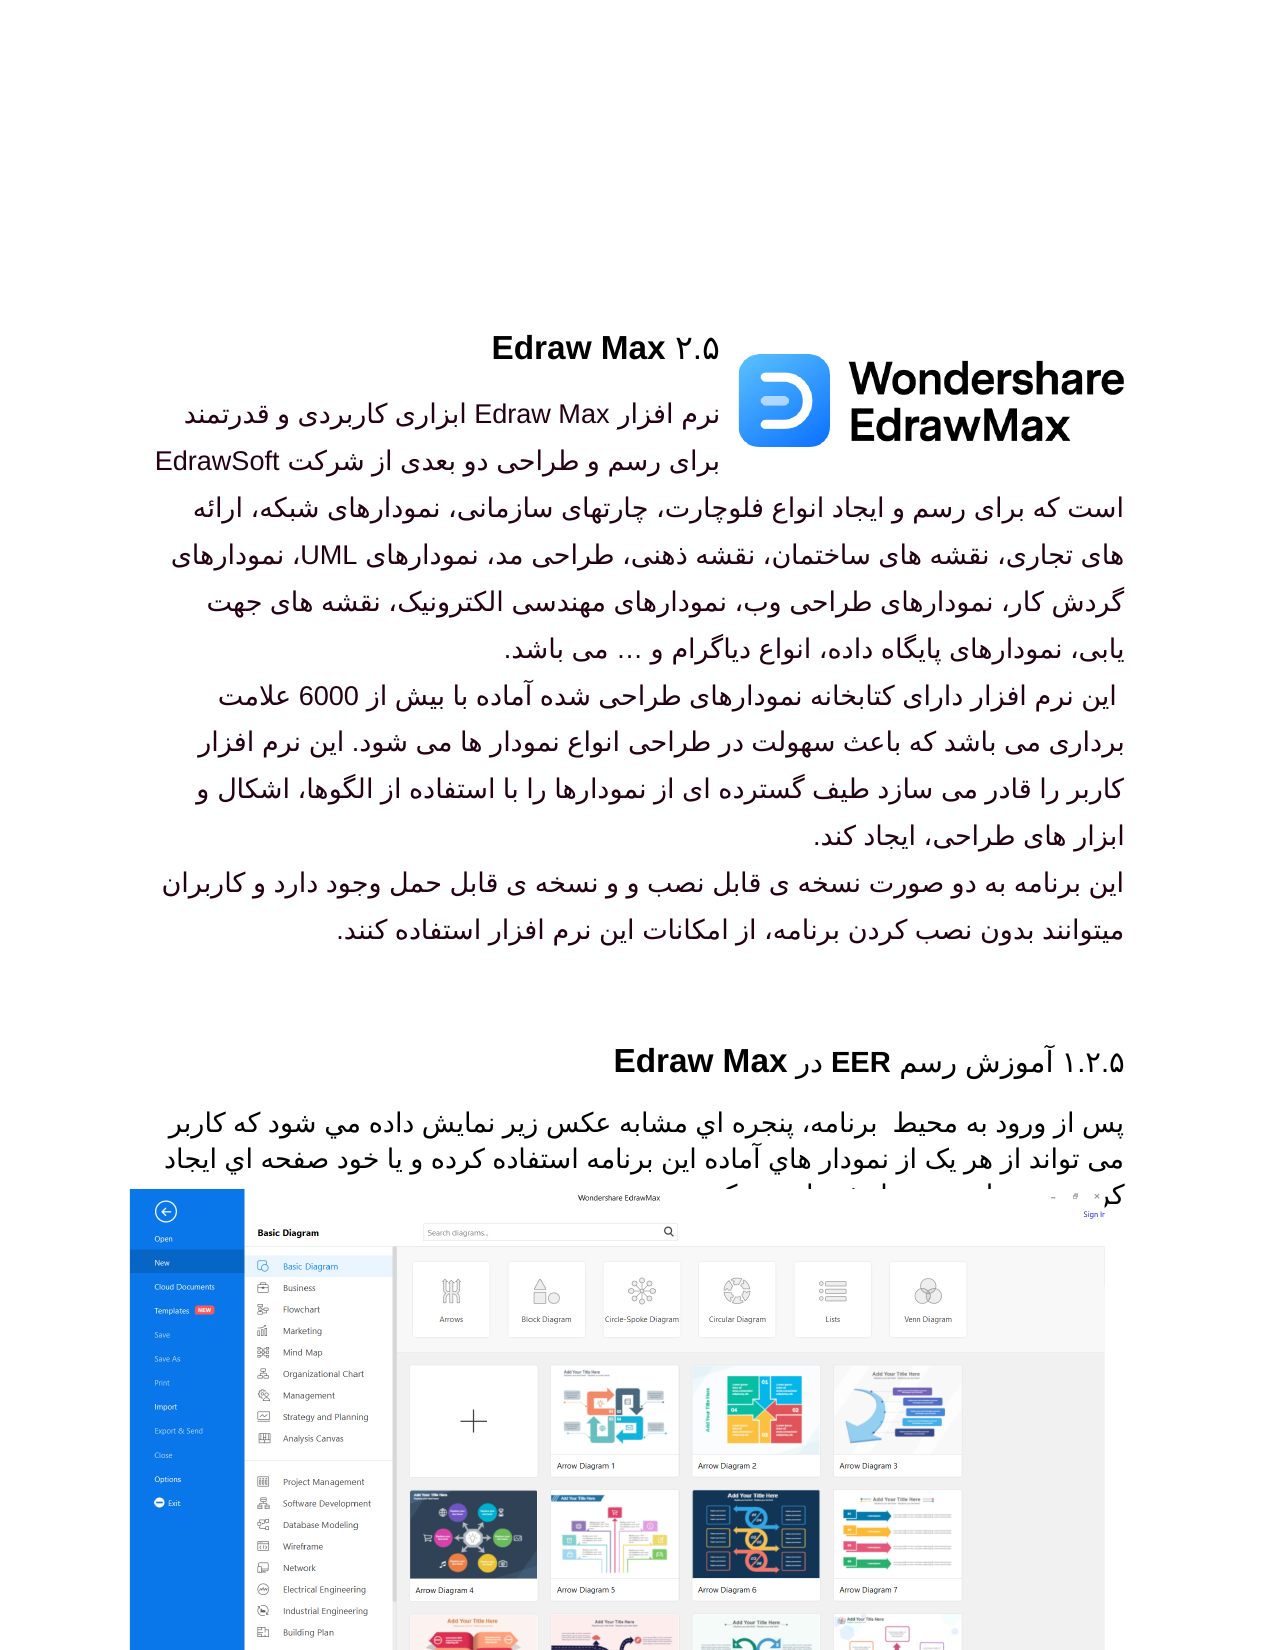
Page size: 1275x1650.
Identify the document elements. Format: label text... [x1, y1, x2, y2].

text این نرم افزار دارای کتابخانه نمودارهای طراحی شده آماده با بیش از 6000 علامت برداری می باشد که باعث سهولت در طراحی انواع نمودار ها می شود. این نرم افزار کاربر را قادر می سازد طیف گسترده ای از نمودارها را با استفاده از الگوها، اشکال و ابزار های طراحی، ایجاد کند. [150, 665, 1125, 851]
text پس از ورود به محيط برنامه، پنجره اي مشابه عکس زير نمايش داده مي شود که کاربر می تواند از هر يک از نمودار هاي آماده اين برنامه استفاده کرده و يا خود صفحه اي ايجاد کرده و نمودار مورد نيازش را رسم کند. [150, 1107, 1125, 1189]
picture [738, 354, 1125, 447]
picture [129, 1189, 1105, 1650]
subtitle ۲.۵ Edraw Max [150, 328, 1125, 367]
text این برنامه به دو صورت نسخه ی قابل نصب و و نسخه ی قابل حمل وجود دارد و کاربران میتوانند بدون نصب کردن برنامه، از امکانات این نرم افزار استفاده کنند. [150, 852, 1125, 945]
text نرم افزار Edraw Max ابزاری کاربردی و قدرتمند برای رسم و طراحی دو بعدی از شرکت EdrawSoft است که برای رسم و ایجاد انواع فلوچارت، چارتهای سازمانی، نمودارهای شبکه، ارائه های تجاری، نقشه های ساختمان، نقشه ذهنی، طراحی مد، نمودارهای UML، نمودارهای گردش کار، نمودارهای طراحی وب، نمودارهای مهندسی الکترونیک، نقشه های جهت یابی، نمودارهای پایگاه داده، انواع دیاگرام و … می باشد. [150, 384, 1125, 664]
subtitle ۱.۲.۵ آموزش رسم EER در Edraw Max [150, 1041, 1125, 1079]
